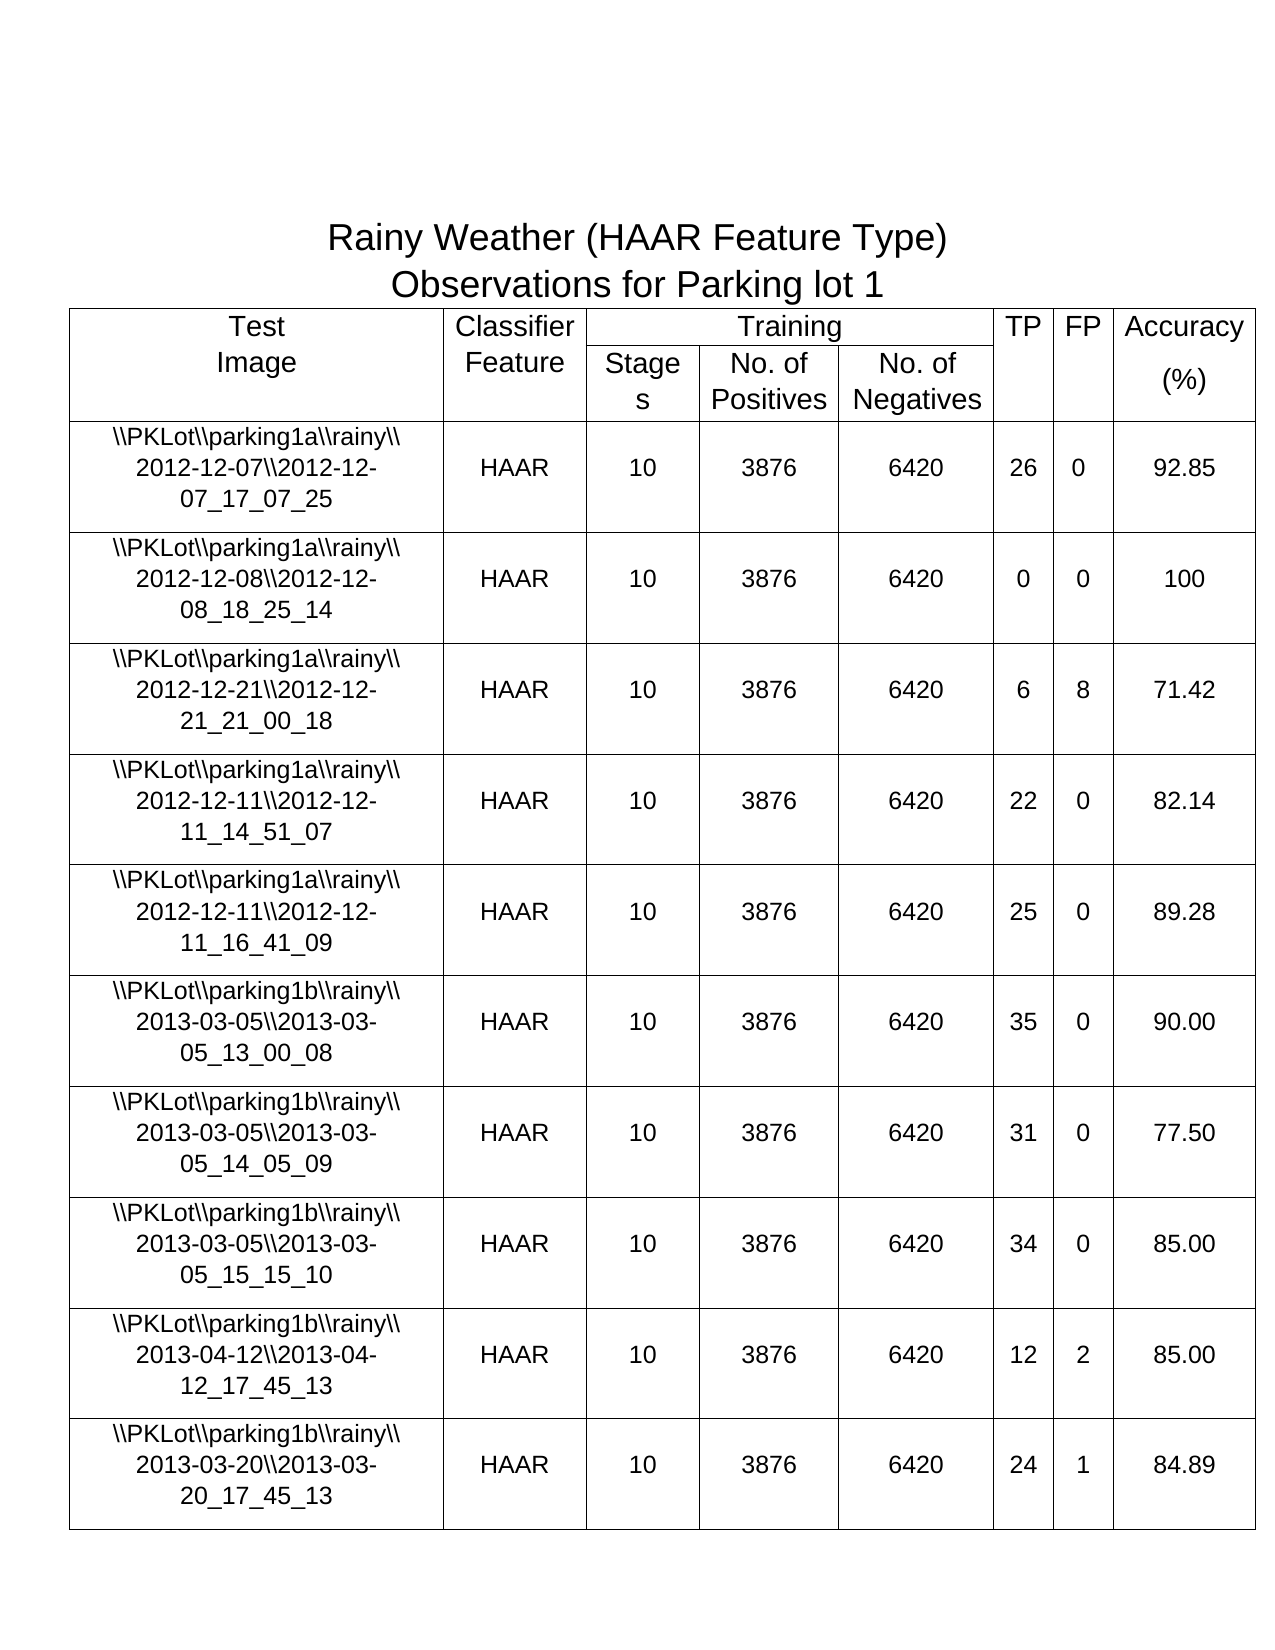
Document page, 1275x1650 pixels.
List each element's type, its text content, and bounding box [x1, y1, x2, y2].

table_cell HAAR [444, 533, 586, 642]
table_cell 6420 [839, 976, 993, 1086]
table_cell 3876 [700, 1087, 838, 1197]
table_cell 3876 [700, 1198, 838, 1307]
table_cell HAAR [444, 976, 586, 1086]
table_cell 8 [1054, 644, 1113, 754]
table_cell Stages [587, 346, 699, 421]
table_cell 3876 [700, 422, 838, 532]
table_cell 3876 [700, 1419, 838, 1529]
table_cell HAAR [444, 1309, 586, 1418]
table_cell 6420 [839, 644, 993, 754]
table_cell \\PKLot\\parking1a\\rainy\\2012-12-11\\2012-12-11_16_41_09 [70, 865, 443, 975]
table_header Accuracy (%) [1114, 309, 1255, 421]
table_cell 71.42 [1114, 644, 1255, 754]
table_cell 10 [587, 1309, 699, 1418]
table_cell 6420 [839, 865, 993, 975]
table_cell 24 [994, 1419, 1053, 1529]
table_cell 1 [1054, 1419, 1113, 1529]
table_cell 90.00 [1114, 976, 1255, 1086]
table_cell HAAR [444, 865, 586, 975]
table_cell 92.85 [1114, 422, 1255, 532]
table_cell HAAR [444, 422, 586, 532]
table_cell 0 [1054, 976, 1113, 1086]
table_header Classifier Feature [444, 309, 586, 421]
table_cell 6420 [839, 1198, 993, 1307]
table_cell 0 [1054, 1198, 1113, 1307]
text Rainy Weather (HAAR Feature Type) [60, 215, 1215, 258]
table_cell HAAR [444, 1419, 586, 1529]
table_cell 34 [994, 1198, 1053, 1307]
table_cell 6420 [839, 533, 993, 642]
table_cell 6420 [839, 1419, 993, 1529]
table_cell 6420 [839, 1309, 993, 1418]
table_cell 6 [994, 644, 1053, 754]
table_cell \\PKLot\\parking1a\\rainy\\2012-12-07\\2012-12-07_17_07_25 [70, 422, 443, 532]
table_header Test Image [70, 309, 443, 421]
table_cell 10 [587, 533, 699, 642]
table_cell 35 [994, 976, 1053, 1086]
table_cell 10 [587, 755, 699, 864]
table_cell 0 [1054, 1087, 1113, 1197]
text Observations for Parking lot 1 [60, 262, 1215, 305]
table_cell 6420 [839, 1087, 993, 1197]
table_cell \\PKLot\\parking1b\\rainy\\2013-03-05\\2013-03-05_14_05_09 [70, 1087, 443, 1197]
table_cell \\PKLot\\parking1a\\rainy\\2012-12-11\\2012-12-11_14_51_07 [70, 755, 443, 864]
table_cell 85.00 [1114, 1309, 1255, 1418]
table_cell 10 [587, 865, 699, 975]
table_header FP [1054, 309, 1113, 421]
table_cell 0 [994, 533, 1053, 642]
table_cell 10 [587, 1198, 699, 1307]
table_cell 85.00 [1114, 1198, 1255, 1307]
table_cell 10 [587, 422, 699, 532]
table_cell 10 [587, 976, 699, 1086]
table_cell \\PKLot\\parking1b\\rainy\\2013-03-05\\2013-03-05_13_00_08 [70, 976, 443, 1086]
table_cell HAAR [444, 755, 586, 864]
table_cell \\PKLot\\parking1b\\rainy\\2013-04-12\\2013-04-12_17_45_13 [70, 1309, 443, 1418]
table_cell 77.50 [1114, 1087, 1255, 1197]
table_cell 6420 [839, 422, 993, 532]
table_cell 0 [1054, 755, 1113, 864]
table_cell HAAR [444, 1198, 586, 1307]
table_cell 0 [1054, 533, 1113, 642]
table_cell 3876 [700, 1309, 838, 1418]
table_cell HAAR [444, 1087, 586, 1197]
table_cell 84.89 [1114, 1419, 1255, 1529]
table_cell \\PKLot\\parking1a\\rainy\\2012-12-08\\2012-12-08_18_25_14 [70, 533, 443, 642]
table_cell 0 [1054, 422, 1113, 532]
table_cell 10 [587, 644, 699, 754]
table_cell 82.14 [1114, 755, 1255, 864]
table_cell 10 [587, 1419, 699, 1529]
table_cell \\PKLot\\parking1a\\rainy\\2012-12-21\\2012-12-21_21_00_18 [70, 644, 443, 754]
table_cell HAAR [444, 644, 586, 754]
table_cell No. of Negatives [839, 346, 993, 421]
table_cell 100 [1114, 533, 1255, 642]
table_cell 26 [994, 422, 1053, 532]
table_cell \\PKLot\\parking1b\\rainy\\2013-03-20\\2013-03-20_17_45_13 [70, 1419, 443, 1529]
table_cell 2 [1054, 1309, 1113, 1418]
table_cell 12 [994, 1309, 1053, 1418]
table_cell 10 [587, 1087, 699, 1197]
table_cell 3876 [700, 644, 838, 754]
table_cell 3876 [700, 755, 838, 864]
table_cell 6420 [839, 755, 993, 864]
table_cell 3876 [700, 976, 838, 1086]
table_cell 25 [994, 865, 1053, 975]
table_header TP [994, 309, 1053, 421]
table_cell 31 [994, 1087, 1053, 1197]
table_header Training [587, 309, 993, 345]
table_cell 3876 [700, 533, 838, 642]
table_cell No. of Positives [700, 346, 838, 421]
table_cell 89.28 [1114, 865, 1255, 975]
table_cell \\PKLot\\parking1b\\rainy\\2013-03-05\\2013-03-05_15_15_10 [70, 1198, 443, 1307]
table_cell 3876 [700, 865, 838, 975]
table_cell 0 [1054, 865, 1113, 975]
table_cell 22 [994, 755, 1053, 864]
